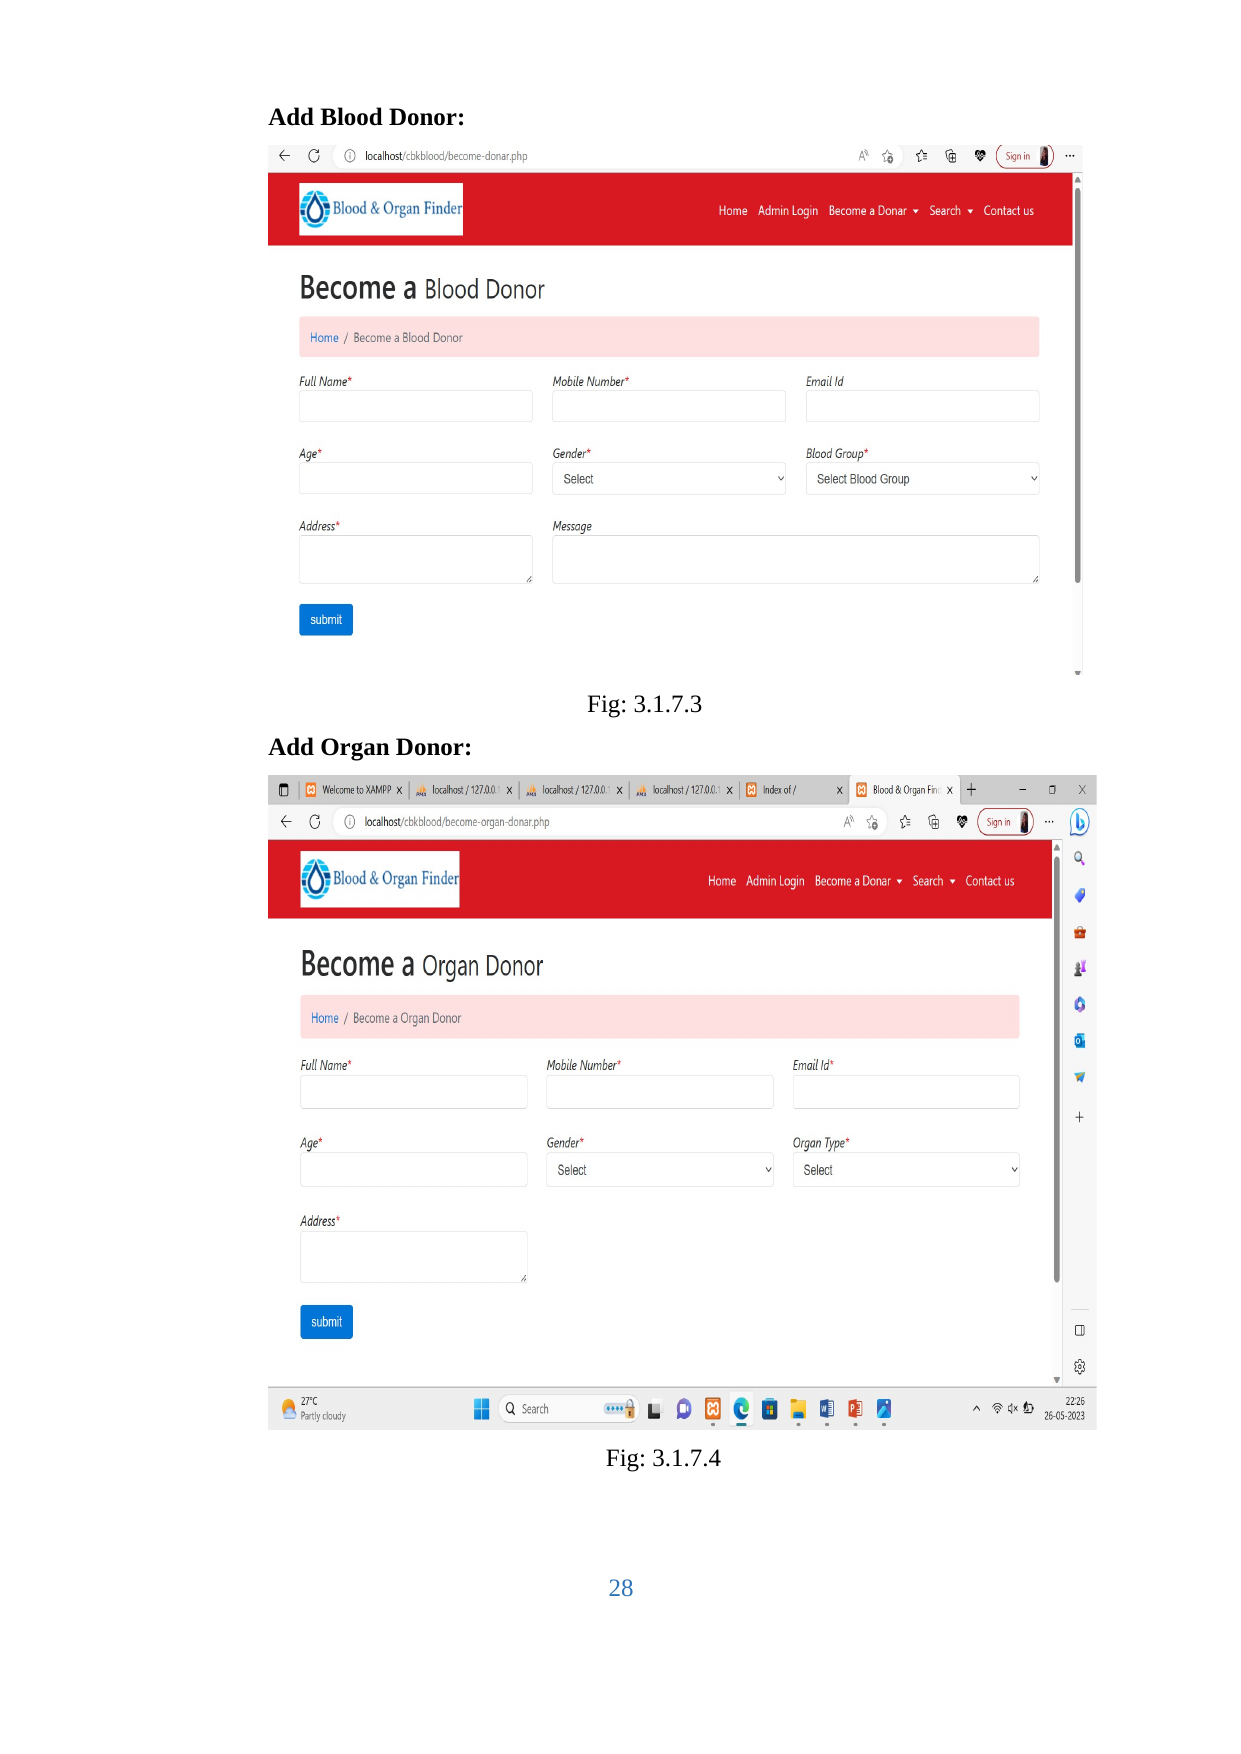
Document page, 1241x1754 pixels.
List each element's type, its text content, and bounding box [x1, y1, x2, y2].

picture [268, 145, 1083, 675]
text Fig: 3.1.7.3 [268, 689, 941, 718]
text Add Organ Donor: [268, 732, 941, 761]
text Add Blood Donor: [268, 102, 941, 131]
picture [268, 775, 1097, 1430]
text 28 [150, 1573, 941, 1601]
text Fig: 3.1.7.4 [268, 1443, 941, 1472]
